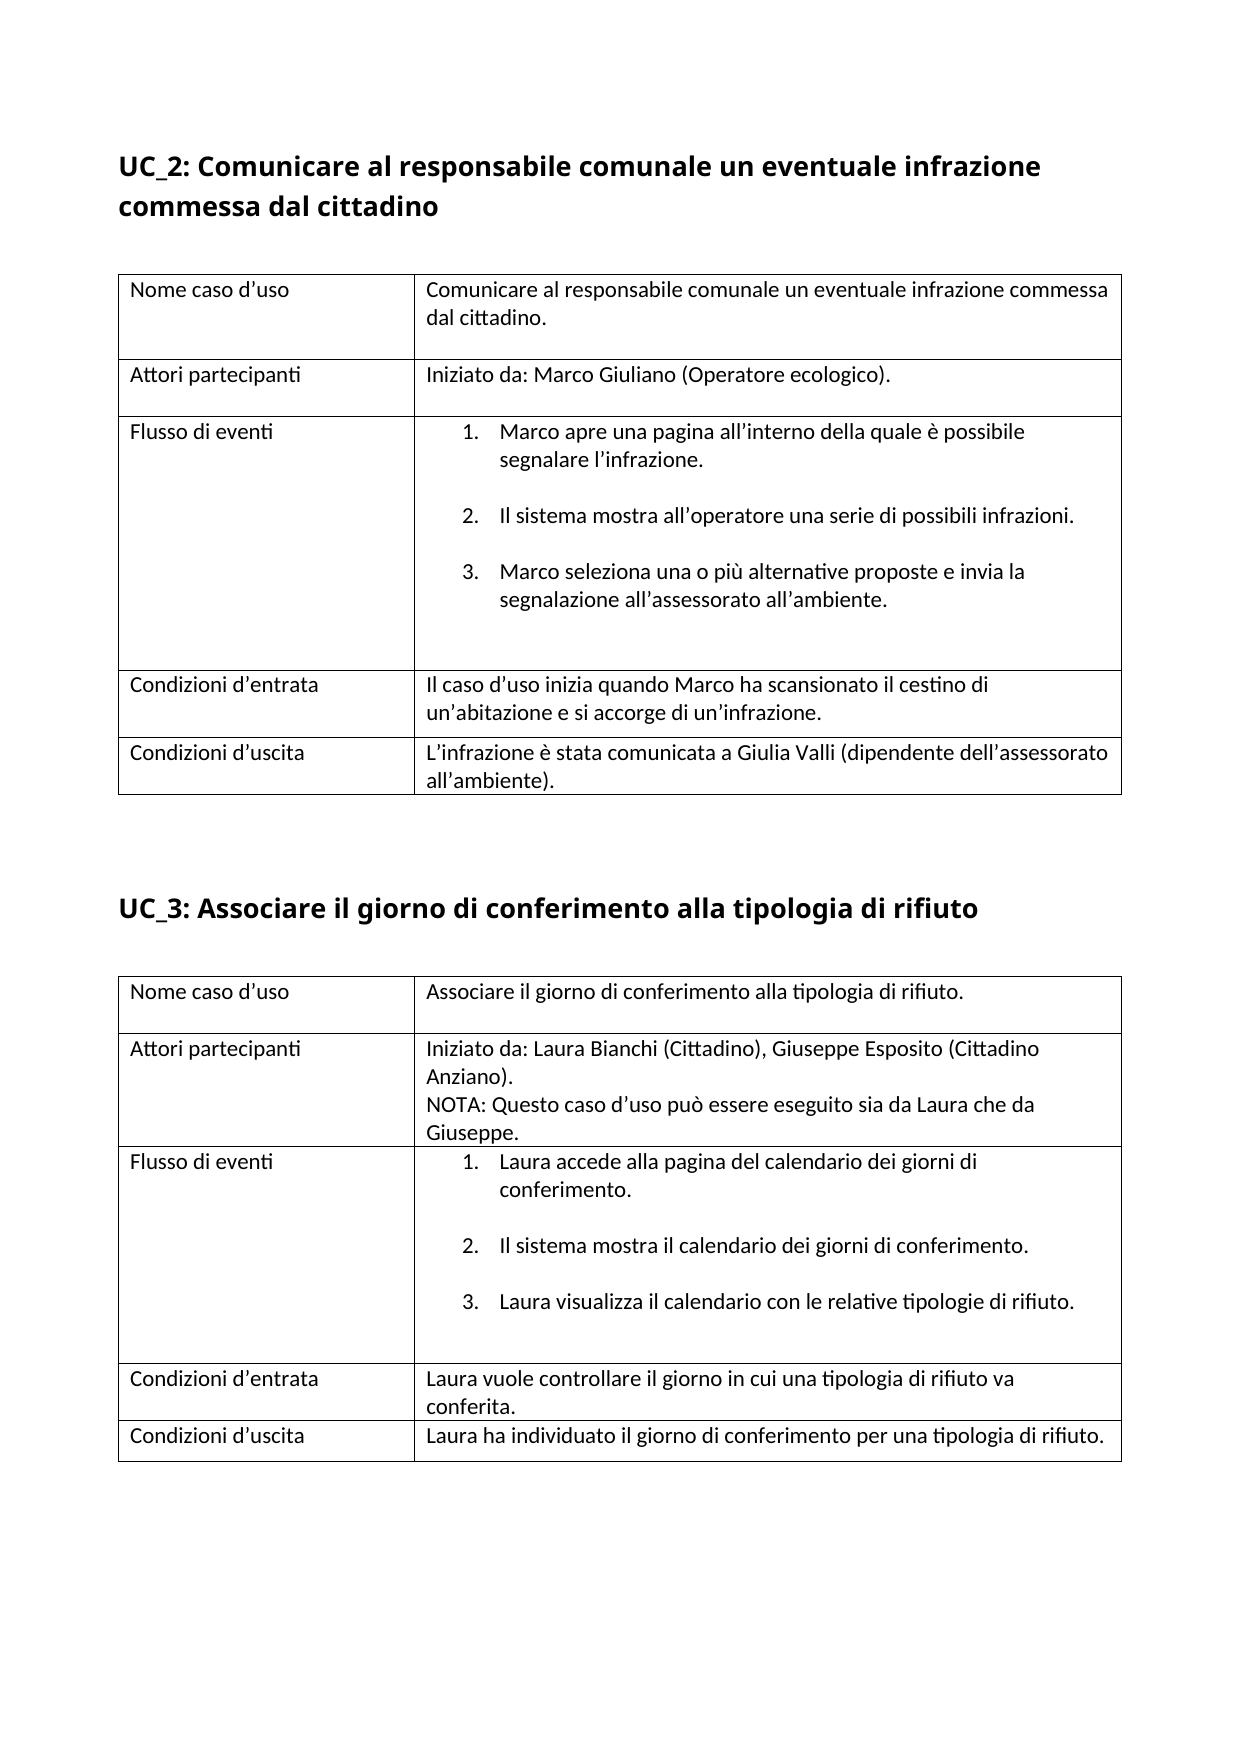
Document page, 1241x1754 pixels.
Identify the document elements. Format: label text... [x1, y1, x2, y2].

table_cell Condizioni d’uscita [119, 1421, 414, 1461]
table_header Associare il giorno di conferimento alla tipologia di rifiuto. [415, 977, 1121, 1033]
subtitle UC_2: Comunicare al responsabile comunale un eventuale infrazione commessa dal cittadino [118, 148, 1122, 224]
table_cell Laura ha individuato il giorno di conferimento per una tipologia di rifiuto. [415, 1421, 1121, 1461]
table_cell Attori partecipanti [119, 1034, 414, 1146]
table_header Comunicare al responsabile comunale un eventuale infrazione commessa dal cittadino. [415, 275, 1121, 359]
table_cell Condizioni d’entrata [119, 1364, 414, 1420]
table_cell Condizioni d’entrata [119, 671, 414, 737]
subtitle UC_3: Associare il giorno di conferimento alla tipologia di rifiuto [118, 889, 1122, 926]
table_header Nome caso d’uso [119, 977, 414, 1033]
table_cell Iniziato da: Laura Bianchi (Cittadino), Giuseppe Esposito (Cittadino Anziano). NOTA: Questo caso d’uso può essere eseguito sia da Laura che da Giuseppe. [415, 1034, 1121, 1146]
table_cell Flusso di eventi [119, 417, 414, 669]
table_cell Condizioni d’uscita [119, 738, 414, 794]
table_header Nome caso d’uso [119, 275, 414, 359]
table_cell Il caso d’uso inizia quando Marco ha scansionato il cestino di un’abitazione e si accorge di un’infrazione. [415, 671, 1121, 737]
table_cell L’infrazione è stata comunicata a Giulia Valli (dipendente dell’assessorato all’ambiente). [415, 738, 1121, 794]
table_cell Flusso di eventi [119, 1147, 414, 1363]
table_cell Iniziato da: Marco Giuliano (Operatore ecologico). [415, 360, 1121, 416]
table_cell Attori partecipanti [119, 360, 414, 416]
table_cell Laura vuole controllare il giorno in cui una tipologia di rifiuto va conferita. [415, 1364, 1121, 1420]
table_cell Marco apre una pagina all’interno della quale è possibile segnalare l’infrazione. Il sistema mostra all’operatore una serie di possibili infrazioni. Marco seleziona una o più alternative proposte e invia la segnalazione all’assessorato all’ambiente. [415, 417, 1121, 669]
table_cell Laura accede alla pagina del calendario dei giorni di conferimento. Il sistema mostra il calendario dei giorni di conferimento. Laura visualizza il calendario con le relative tipologie di rifiuto. [415, 1147, 1121, 1363]
